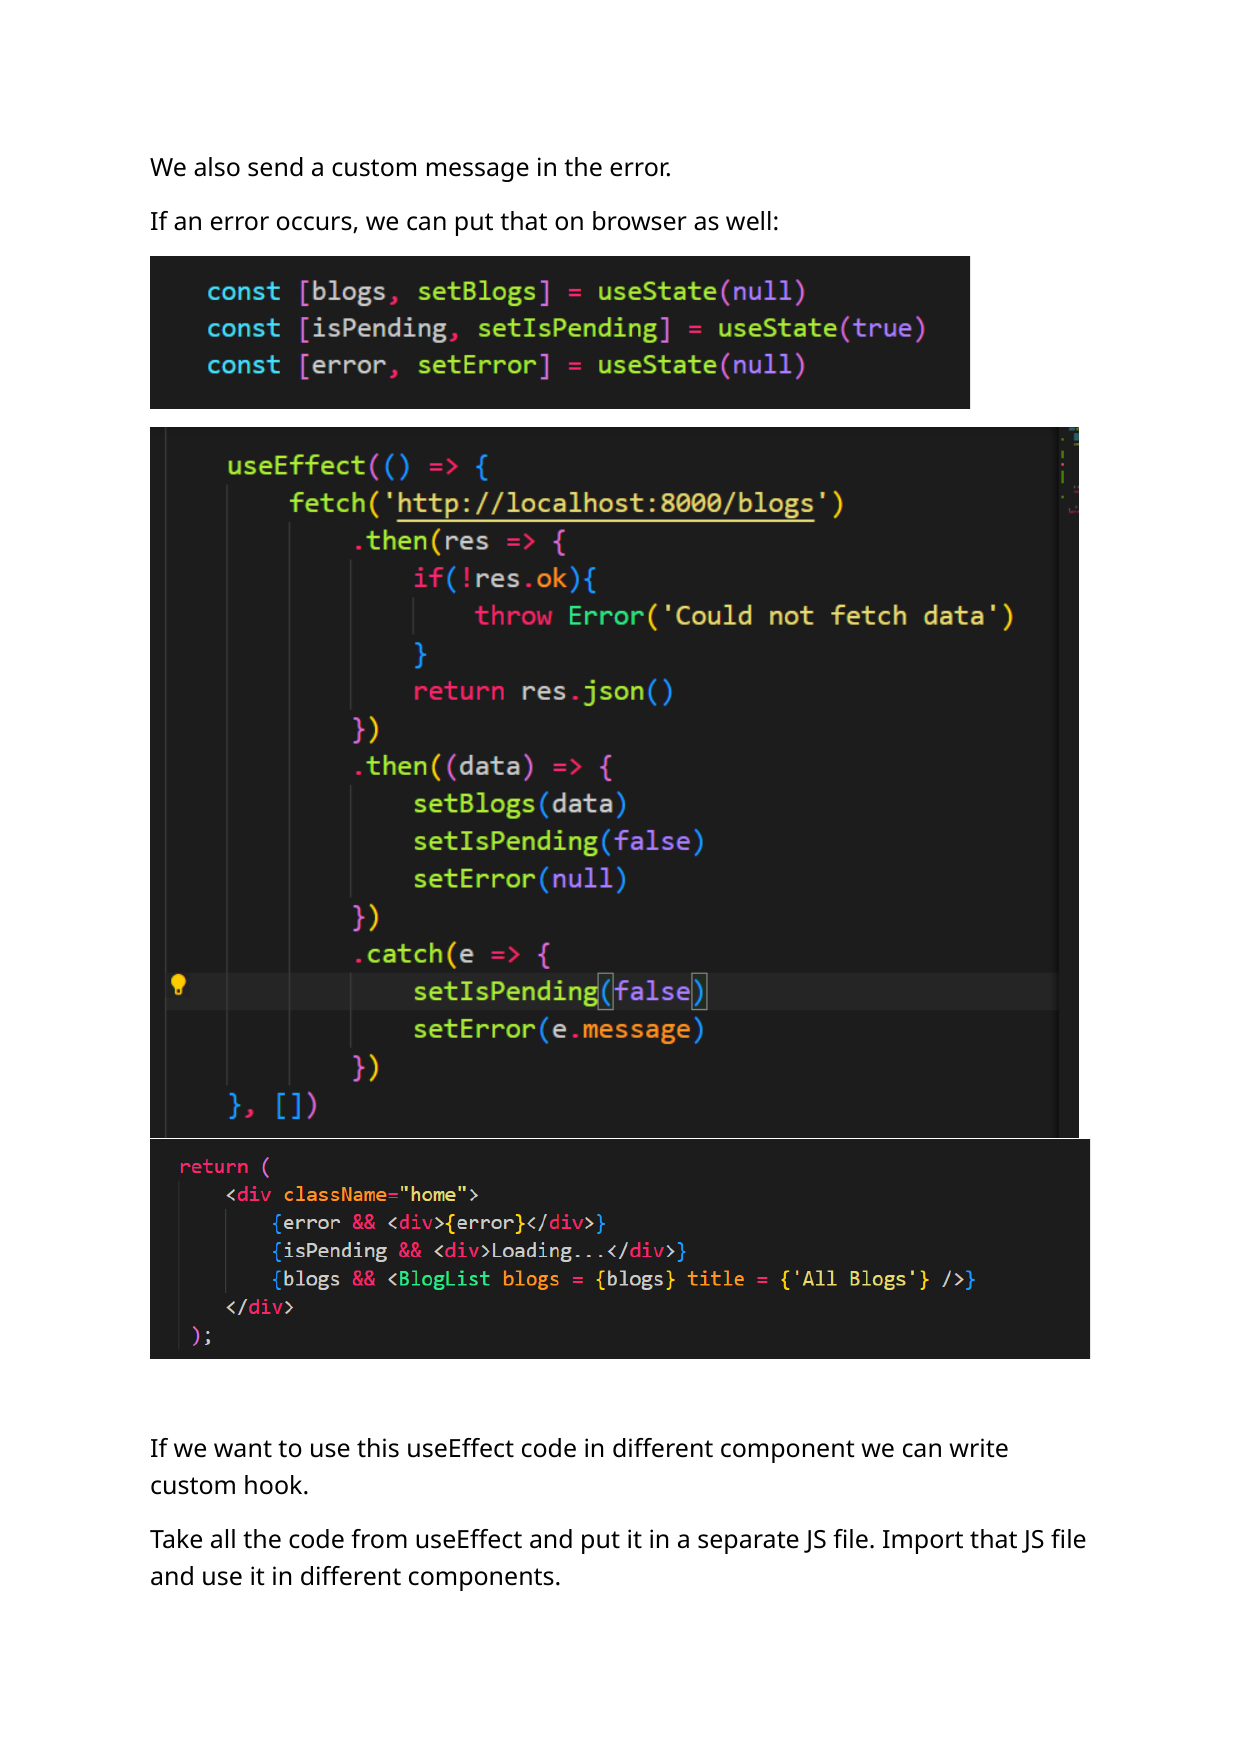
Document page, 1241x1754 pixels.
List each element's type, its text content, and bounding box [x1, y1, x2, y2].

text Take all the code from useEffect and put it in a separate JS file. Import that JS file and use it in different components. [150, 1521, 1090, 1592]
picture [150, 1139, 1091, 1359]
text If an error occurs, we can put that on browser as well: [150, 203, 1090, 237]
picture [150, 427, 1079, 1138]
text We also send a custom message in the error. [150, 150, 1090, 184]
picture [150, 256, 971, 409]
text If we want to use this useEffect code in different component we can write custom hook. [150, 1431, 1090, 1502]
